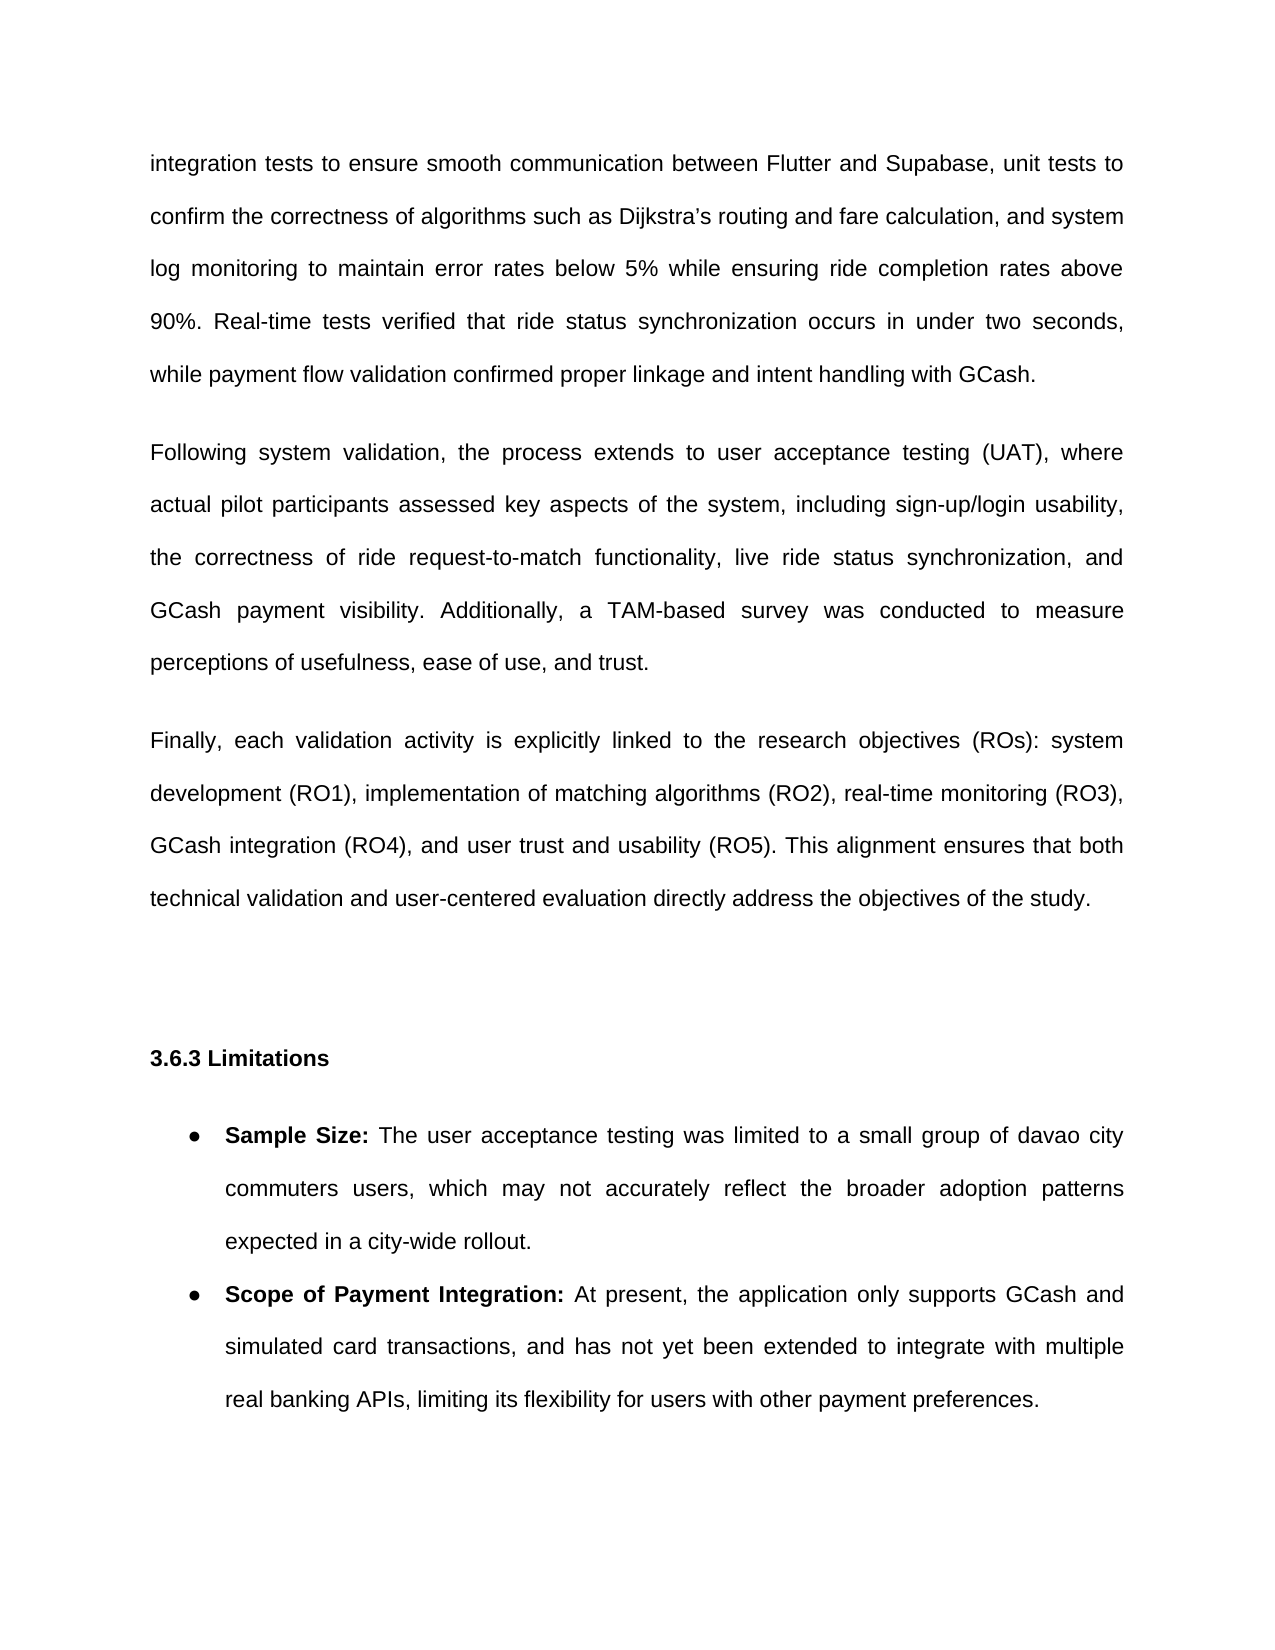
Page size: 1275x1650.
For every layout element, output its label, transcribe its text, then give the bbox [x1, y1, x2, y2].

text Following system validation, the process extends to user acceptance testing (UAT), where actual pilot participants assessed key aspects of the system, including sign-up/login usability, the correctness of ride request-to-match functionality, live ride status synchronization, and GCash payment visibility. Additionally, a TAM-based survey was conducted to measure perceptions of usefulness, ease of use, and trust. [150, 438, 1125, 676]
subtitle 3.6.3 Limitations [150, 1045, 1125, 1071]
text Finally, each validation activity is explicitly linked to the research objectives (ROs): system development (RO1), implementation of matching algorithms (RO2), real-time monitoring (RO3), GCash integration (RO4), and user trust and usability (RO5). This alignment ensures that both technical validation and user-centered evaluation directly address the objectives of the study. [150, 727, 1125, 912]
list Scope of Payment Integration: At present, the application only supports GCash and simulated card transactions, and has not yet been extended to integrate with multiple real banking APIs, limiting its flexibility for users with other payment preferences. [187, 1281, 1125, 1412]
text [150, 150, 1125, 387]
list Sample Size: The user acceptance testing was limited to a small group of davao city commuters users, which may not accurately reflect the broader adoption patterns expected in a city-wide rollout. [187, 1122, 1125, 1254]
